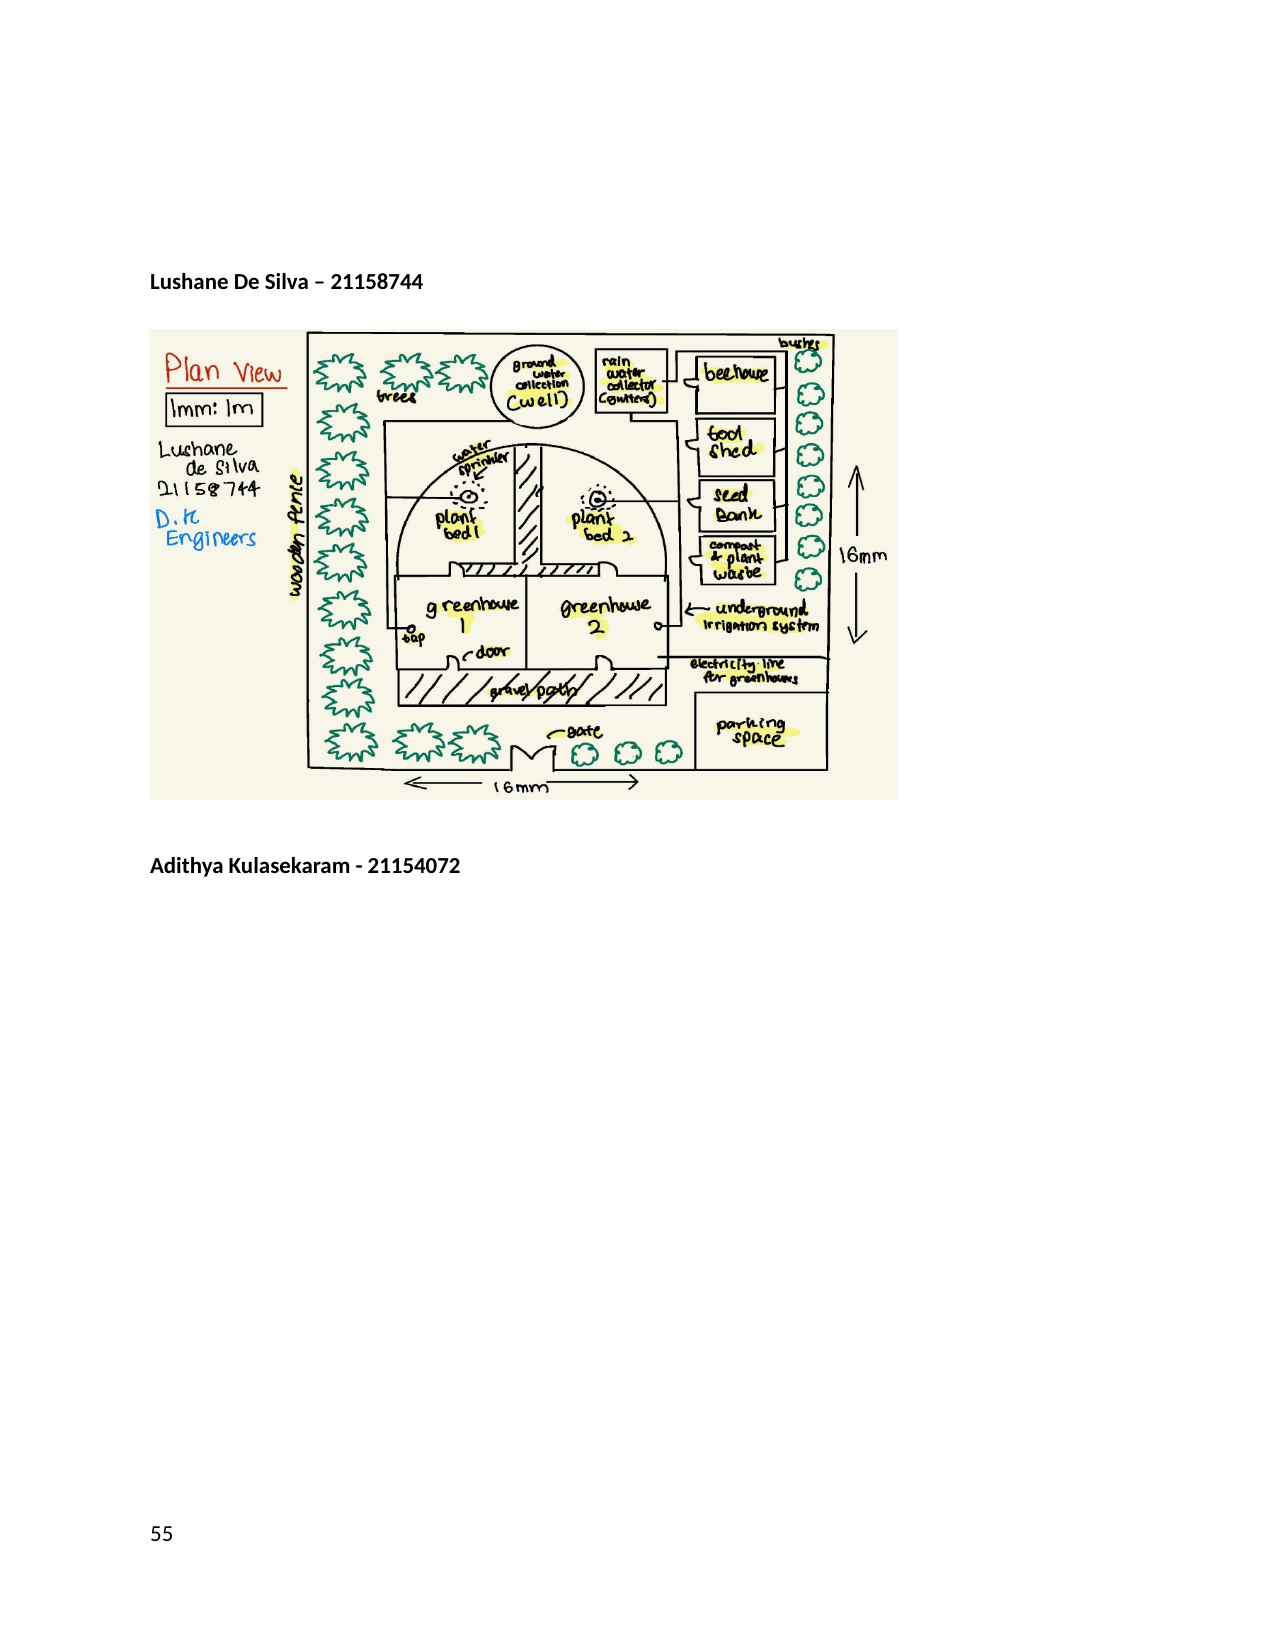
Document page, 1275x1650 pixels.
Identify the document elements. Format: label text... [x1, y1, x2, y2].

text Lushane De Silva – 21158744 [150, 267, 1125, 295]
text Adithya Kulasekaram - 21154072 [150, 851, 1125, 879]
picture [150, 329, 899, 800]
